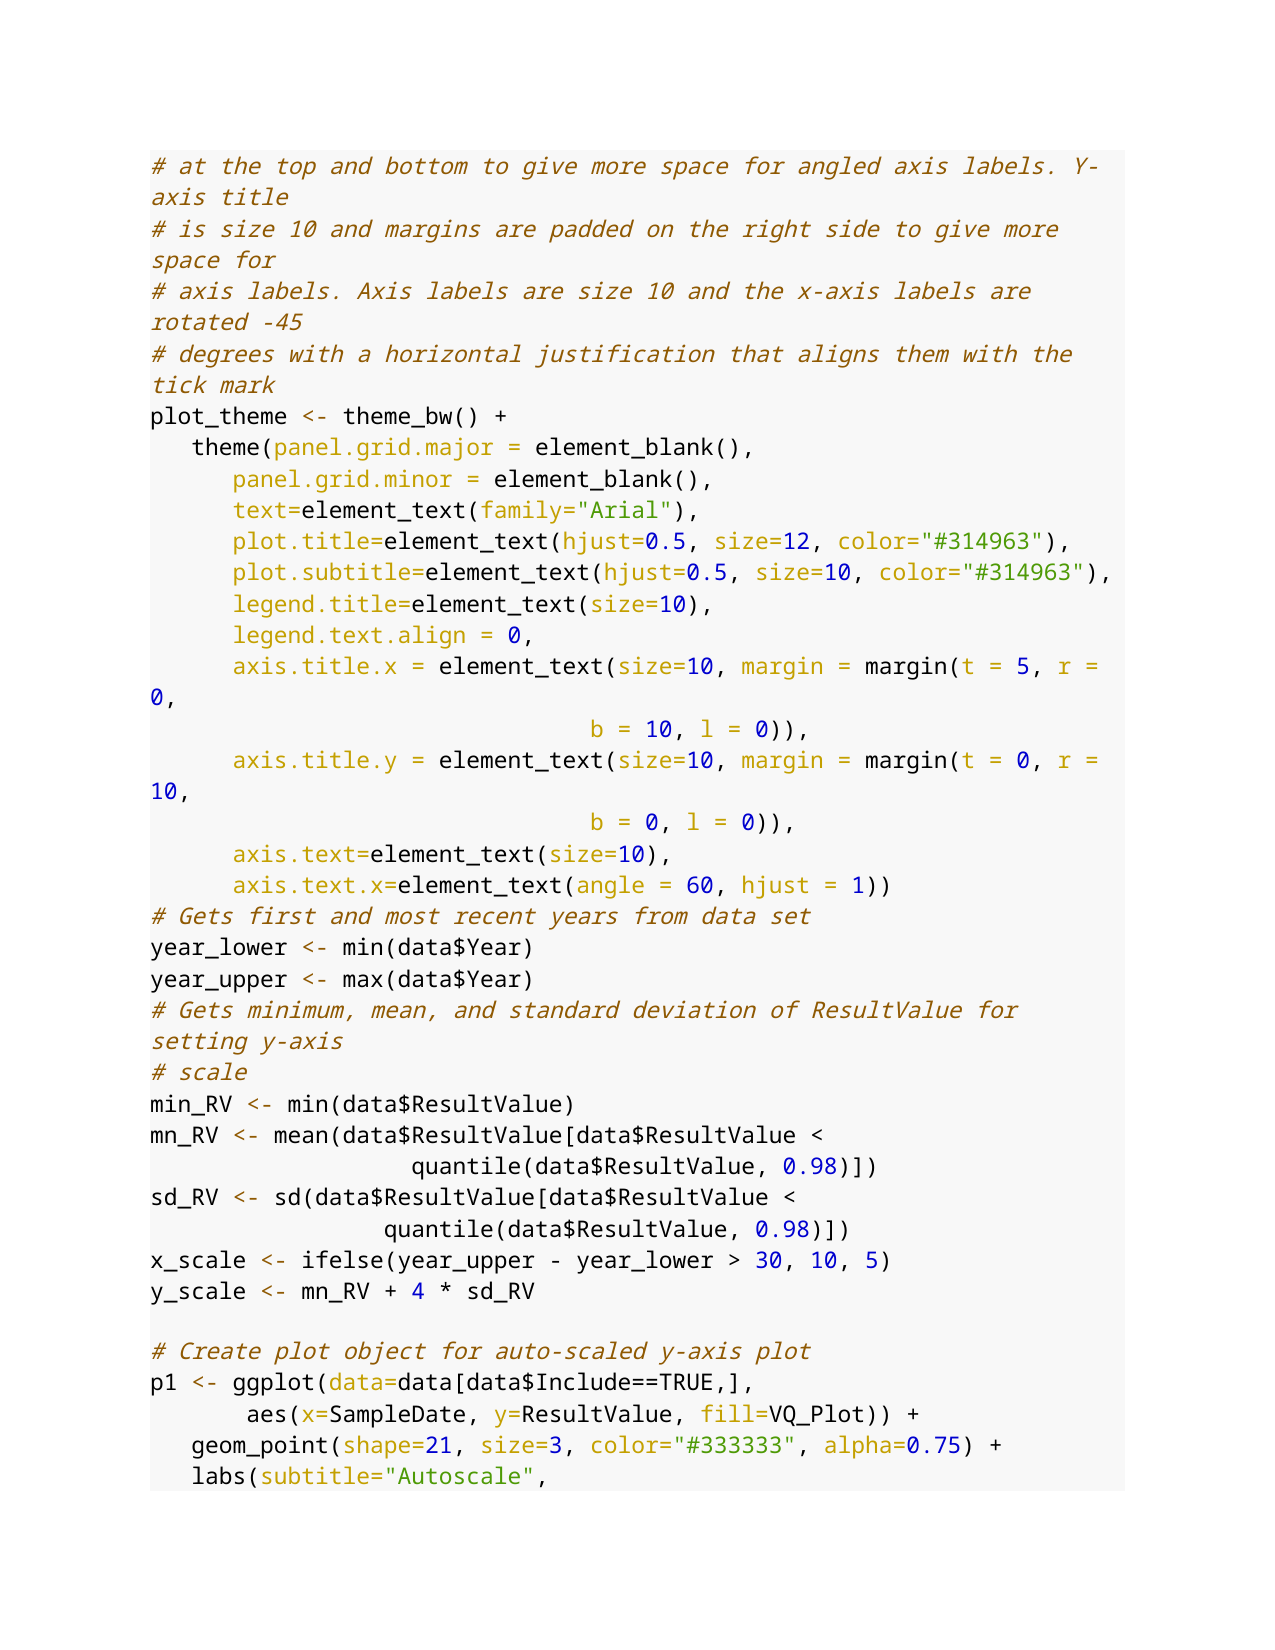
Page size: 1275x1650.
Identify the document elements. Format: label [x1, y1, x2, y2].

text [150, 150, 1125, 1491]
